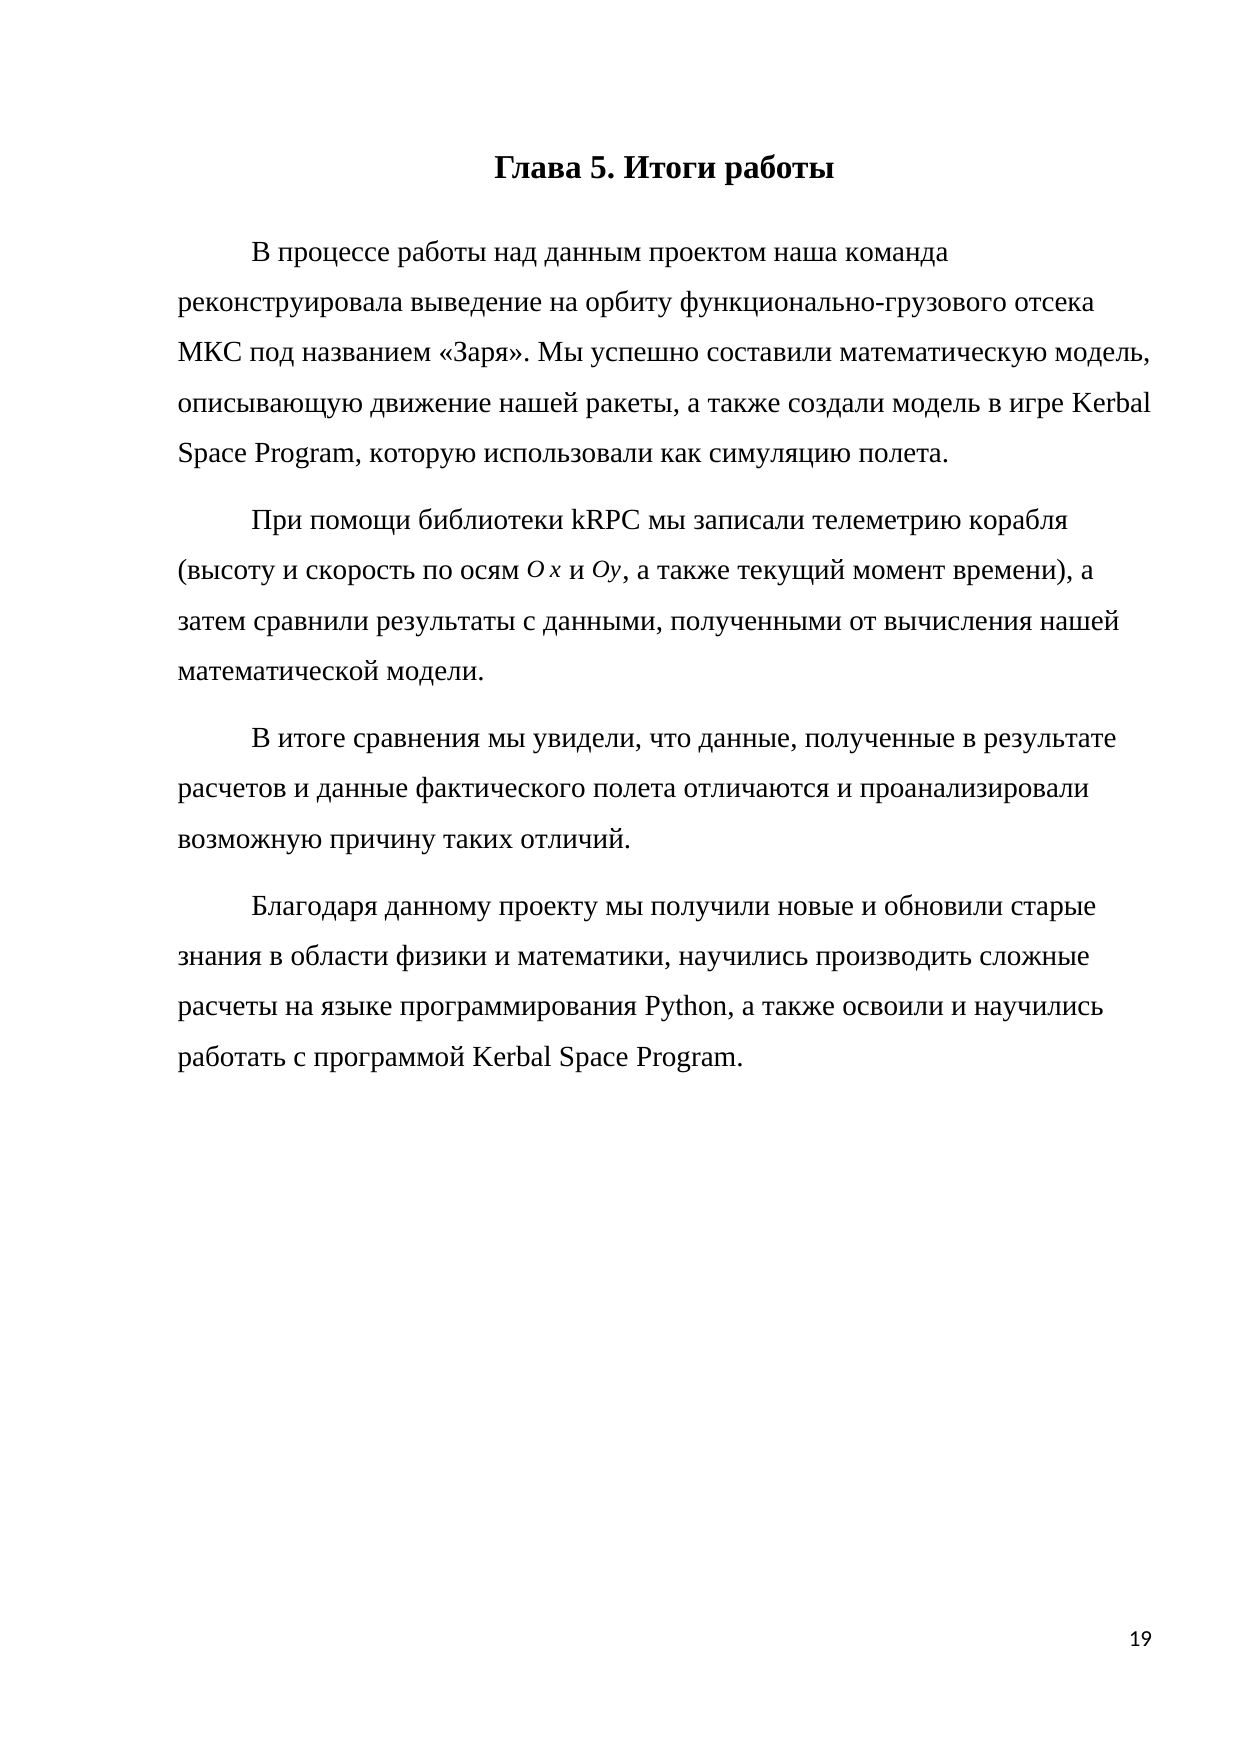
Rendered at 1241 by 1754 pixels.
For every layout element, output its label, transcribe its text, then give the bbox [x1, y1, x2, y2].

text Благодаря данному проекту мы получили новые и обновили старые знания в области физики и математики, научились производить сложные расчеты на языке программирования Python, а также освоили и научились работать с программой Kerbal Space Program. [177, 888, 1152, 1072]
subtitle Глава 5. Итоги работы [177, 147, 1152, 186]
text В итоге сравнения мы увидели, что данные, полученные в результате расчетов и данные фактического полета отличаются и проанализировали возможную причину таких отличий. [177, 720, 1152, 854]
text В процессе работы над данным проектом наша команда реконструировала выведение на орбиту функционально-грузового отсека МКС под названием «Заря». Мы успешно составили математическую модель, описывающую движение нашей ракеты, а также создали модель в игре Kerbal Space Program, которую использовали как симуляцию полета. [177, 234, 1152, 469]
text При помощи библиотеки kRPC мы записали телеметрию корабля (высоту и скорость по осям и , а также текущий момент времени), а затем сравнили результаты с данными, полученными от вычисления нашей математической модели. [177, 502, 1152, 687]
